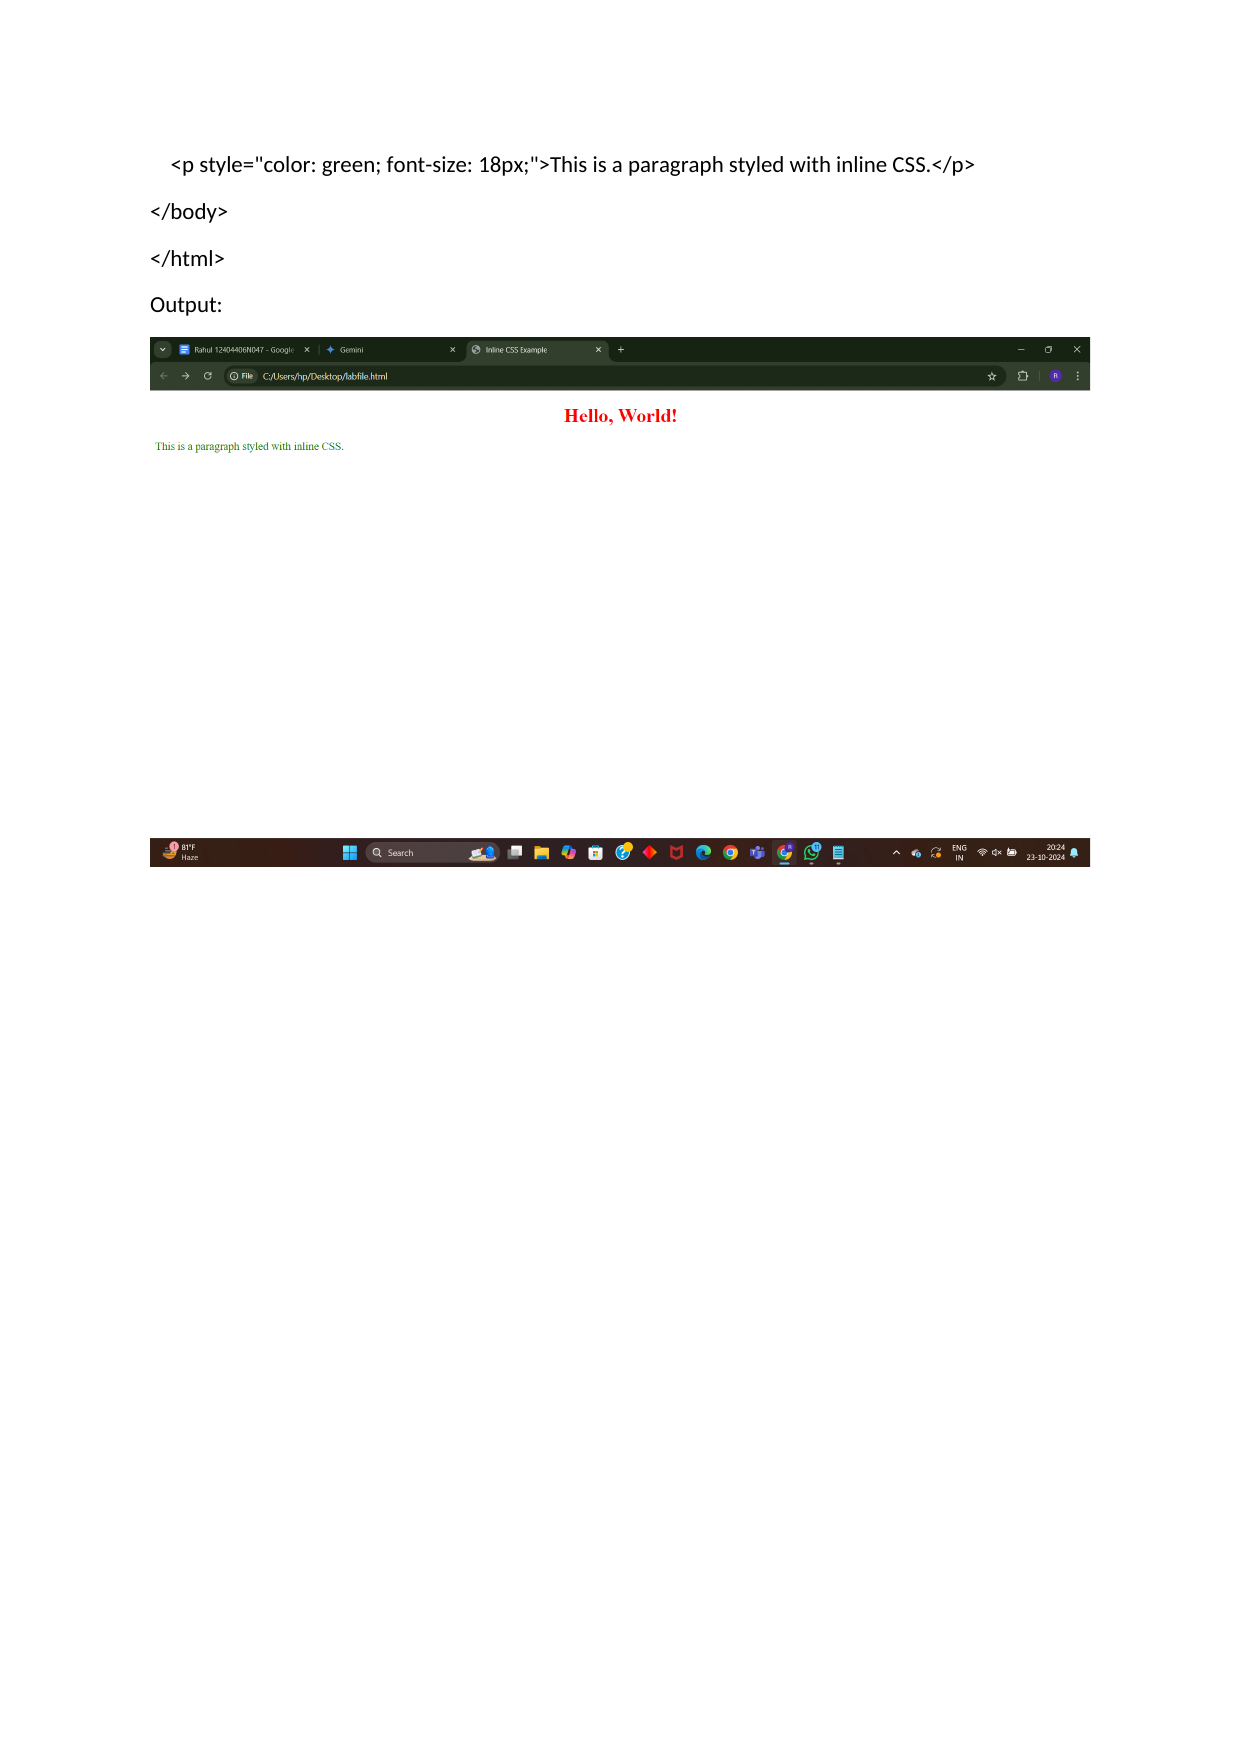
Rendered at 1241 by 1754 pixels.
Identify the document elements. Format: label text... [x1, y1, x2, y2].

text <p style="color: green; font-size: 18px;">This is a paragraph styled with inline CSS.</p> [150, 150, 1090, 178]
picture [150, 337, 1091, 867]
text </html> [150, 244, 1090, 272]
text Output: [150, 291, 1090, 319]
text </body> [150, 197, 1090, 225]
